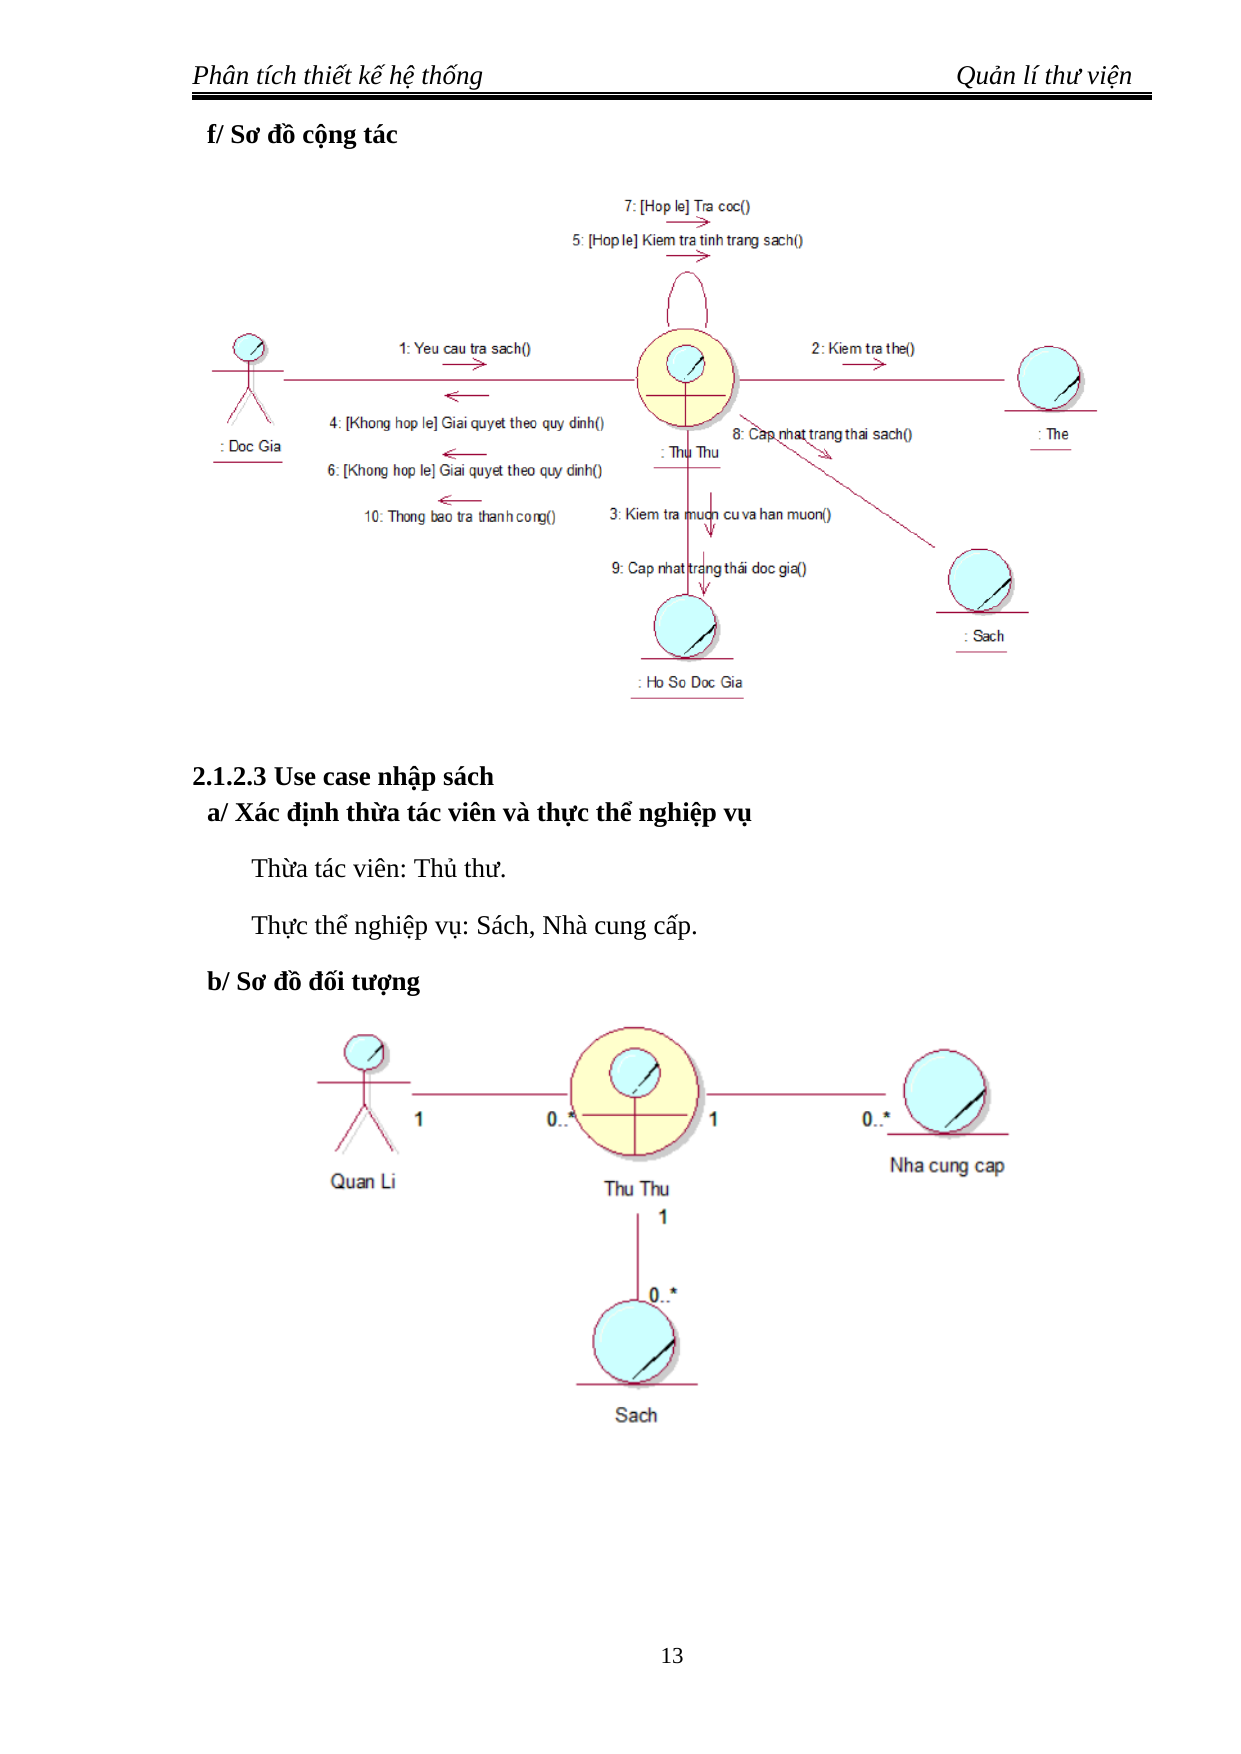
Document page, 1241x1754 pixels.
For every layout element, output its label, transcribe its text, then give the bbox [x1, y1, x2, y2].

picture [192, 153, 1123, 736]
text Thực thể nghiệp vụ: Sách, Nhà cung cấp. [192, 909, 1152, 940]
text a/ Xác định thừa tác viên và thực thể nghiệp vụ [192, 796, 1152, 827]
text Thừa tác viên: Thủ thư. [192, 852, 1152, 883]
subtitle Use case nhập sách [192, 760, 1152, 791]
picture [192, 1000, 1123, 1444]
